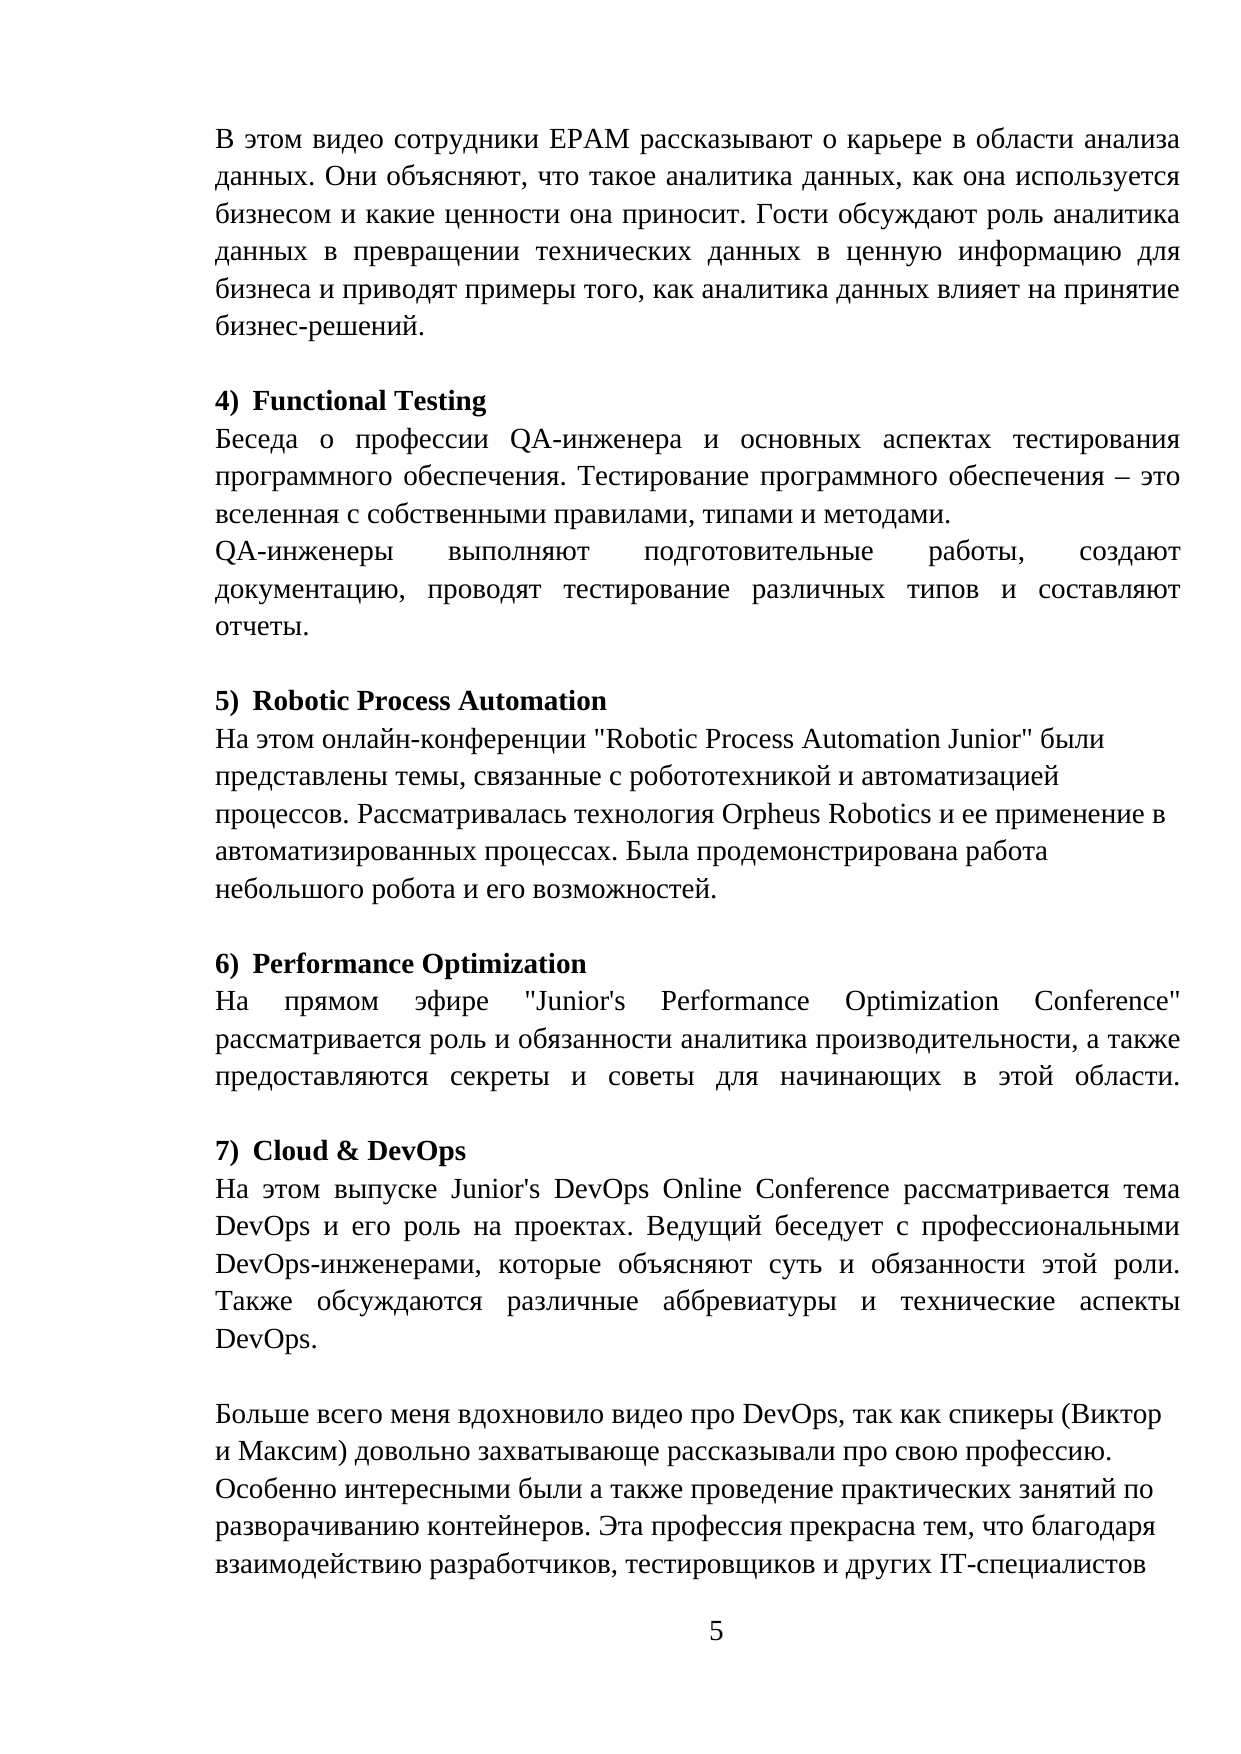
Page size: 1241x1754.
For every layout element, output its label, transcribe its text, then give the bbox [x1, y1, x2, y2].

text На этом онлайн-конференции "Robotic Process Automation Junior" были представлены темы, связанные с робототехникой и автоматизацией процессов. Рассматривалась технология Orpheus Robotics и ее применение в автоматизированных процессах. Была продемонстрирована работа небольшого робота и его возможностей. [215, 718, 1181, 943]
list Performance Optimization [215, 943, 1181, 981]
list Functional Testing [215, 381, 1181, 418]
list Cloud & DevOps [215, 1131, 1181, 1168]
list Robotic Process Automation [215, 681, 1181, 718]
text На прямом эфире "Junior's Performance Optimization Conference" рассматривается роль и обязанности аналитика производительности, а также предоставляются секреты и советы для начинающих в этой области. [215, 981, 1181, 1131]
text В этом видео сотрудники EPAM рассказывают о карьере в области анализа данных. Они объясняют, что такое аналитика данных, как она используется бизнесом и какие ценности она приносит. Гости обсуждают роль аналитика данных в превращении технических данных в ценную информацию для бизнеса и приводят примеры того, как аналитика данных влияет на принятие бизнес-решений. [215, 118, 1181, 381]
text QA-инженеры выполняют подготовительные работы, создают документацию, проводят тестирование различных типов и составляют отчеты. [215, 531, 1181, 681]
text На этом выпуске Junior's DevOps Online Conference рассматривается тема DevOps и его роль на проектах. Ведущий беседует с профессиональными DevOps-инженерами, которые объясняют суть и обязанности этой роли. Также обсуждаются различные аббревиатуры и технические аспекты DevOps. [215, 1168, 1181, 1393]
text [215, 1393, 1181, 1581]
text Беседа о профессии QA-инженера и основных аспектах тестирования программного обеспечения. Тестирование программного обеспечения – это вселенная с собственными правилами, типами и методами. [215, 418, 1181, 531]
